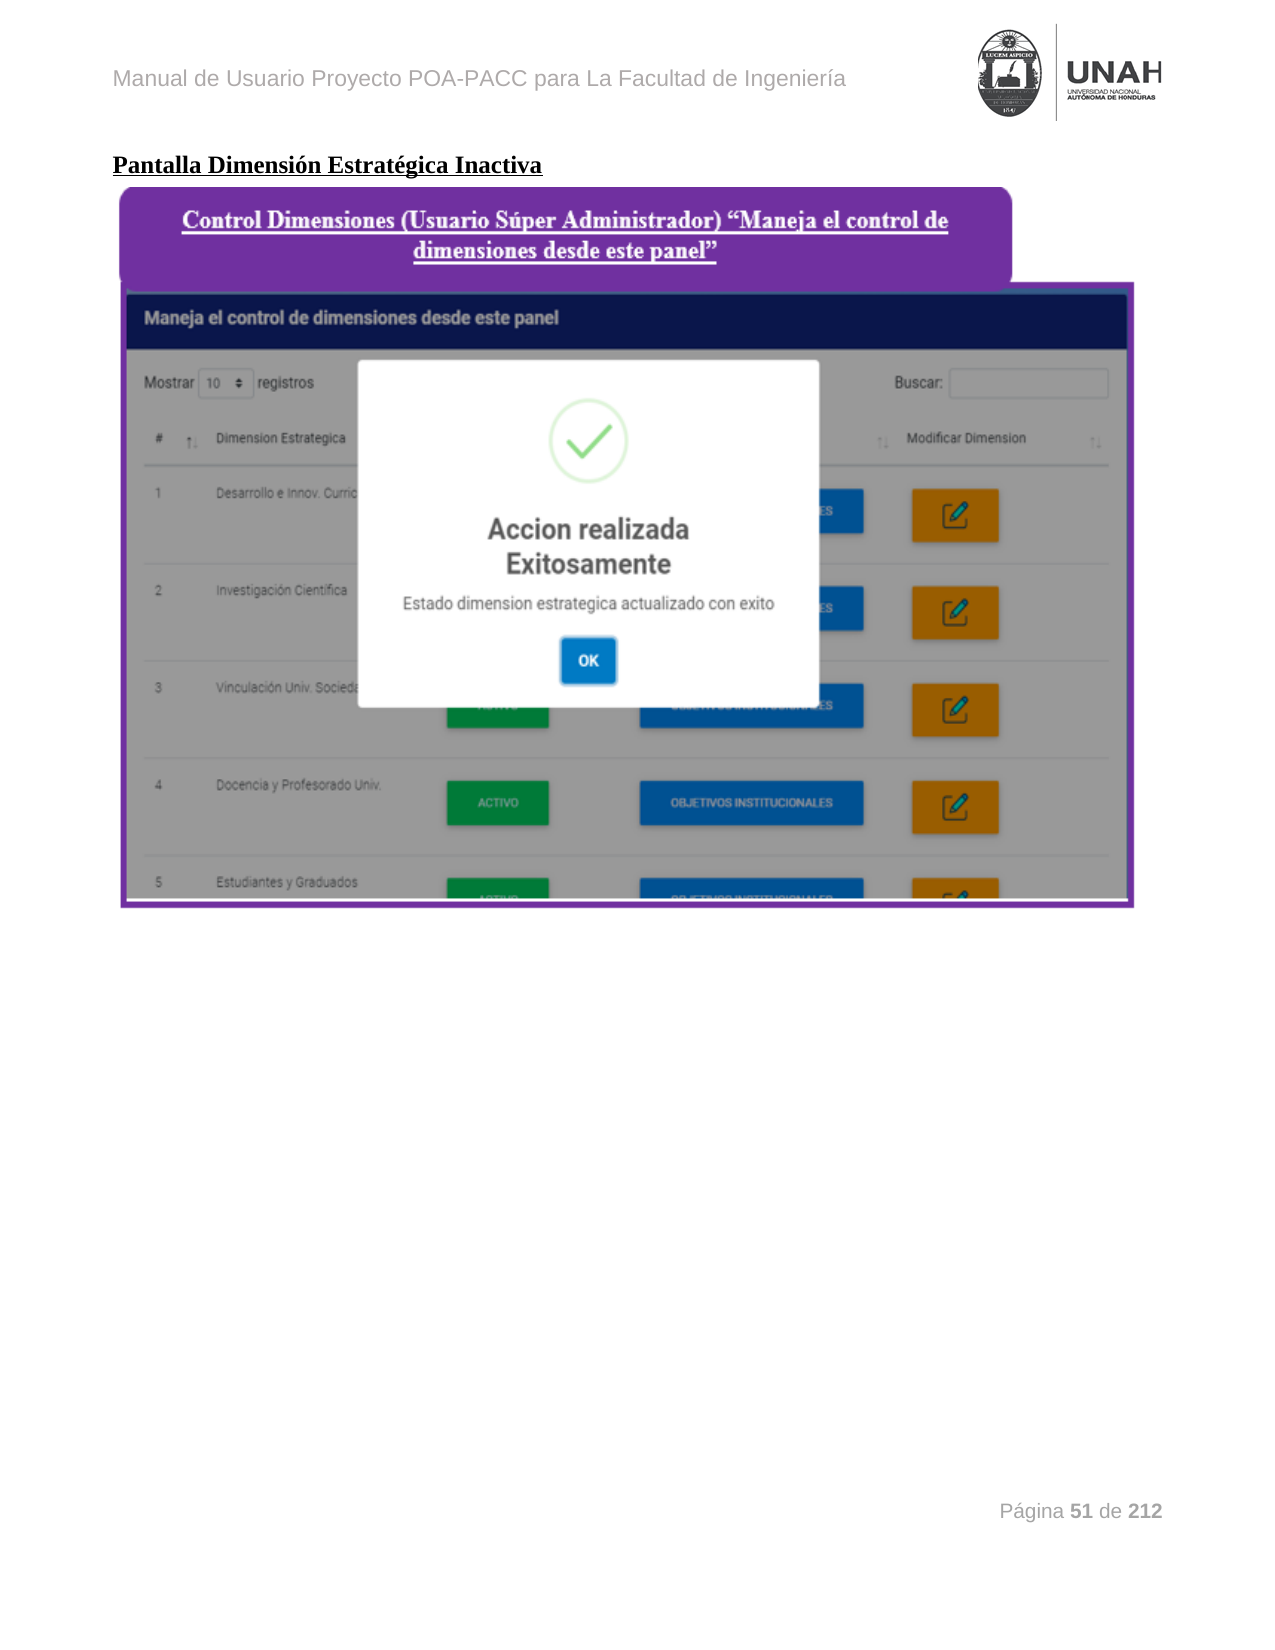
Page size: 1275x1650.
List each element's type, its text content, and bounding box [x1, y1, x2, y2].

picture [112, 187, 1161, 913]
subtitle Pantalla Dimensión Estratégica Inactiva [112, 150, 1162, 179]
picture [976, 20, 1161, 120]
